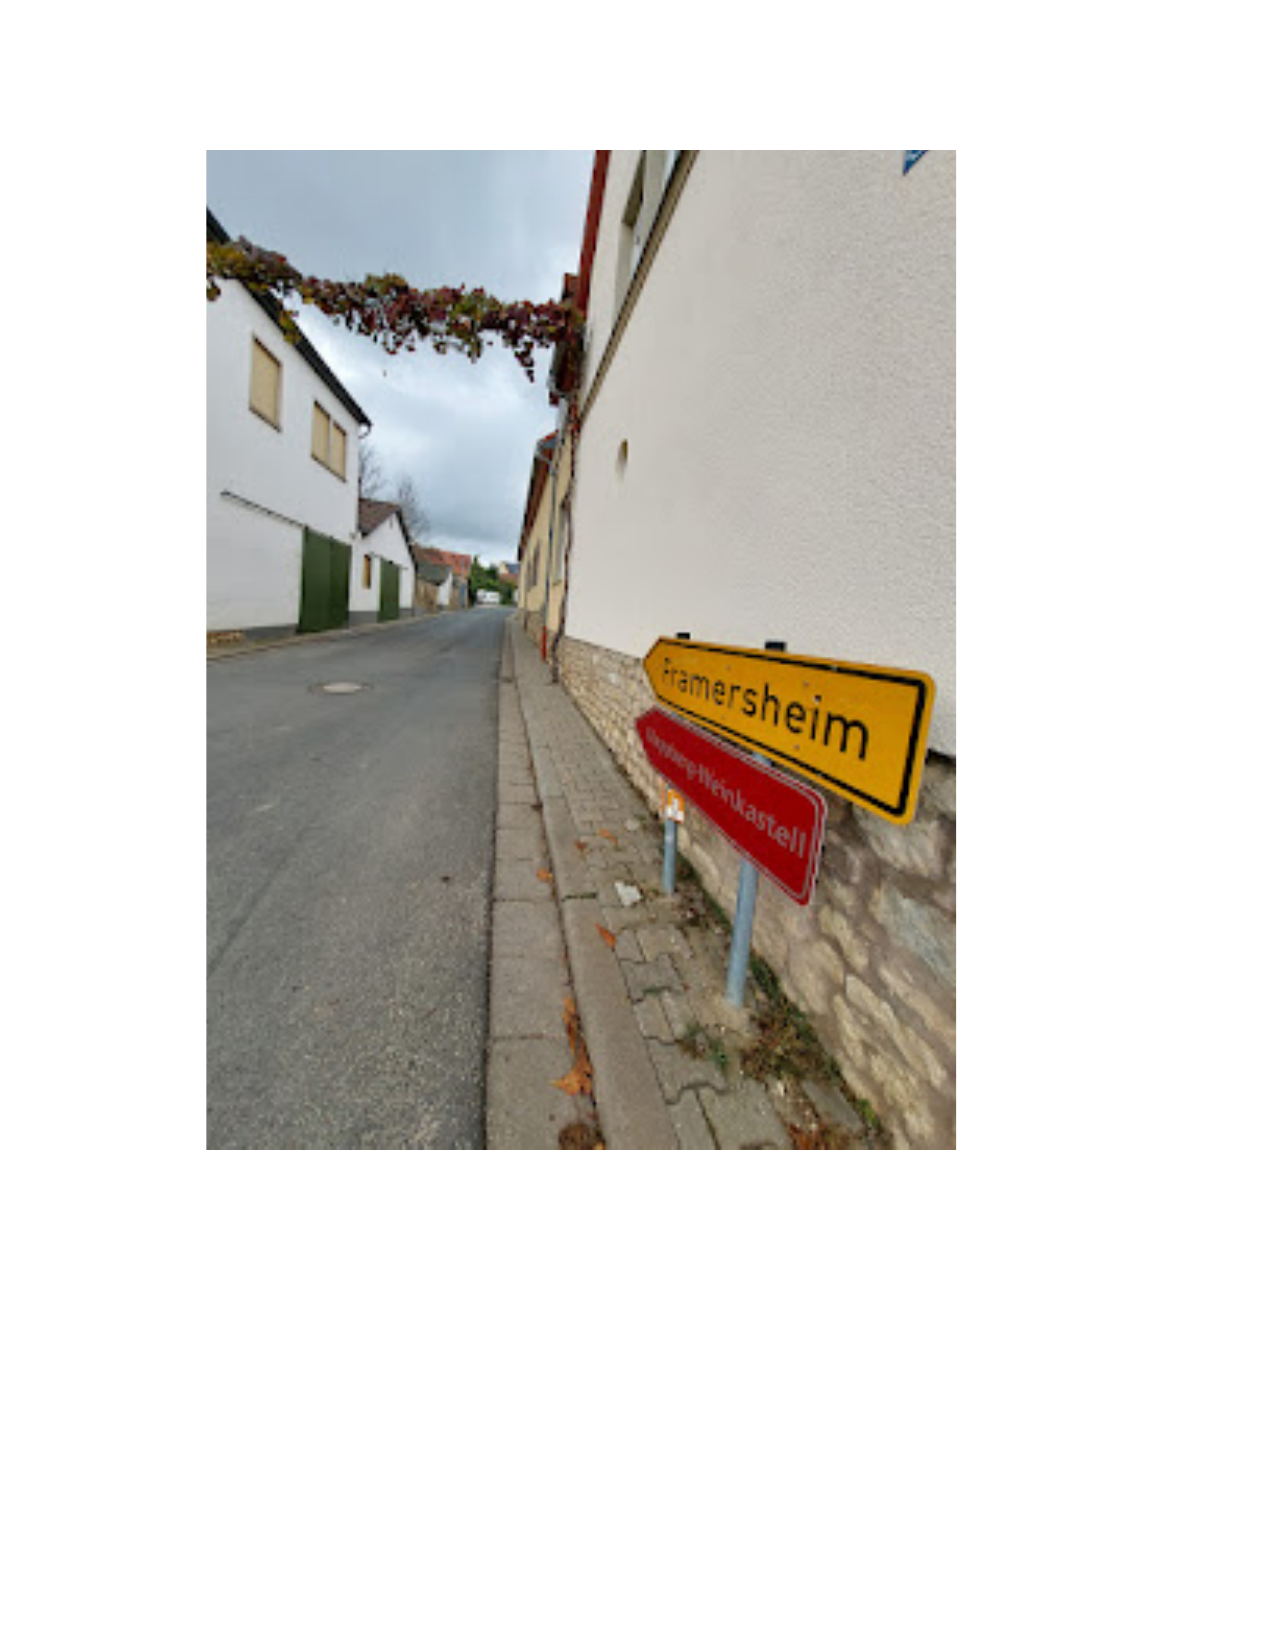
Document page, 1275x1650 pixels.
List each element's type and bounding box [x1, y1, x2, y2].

picture [206, 150, 957, 1150]
